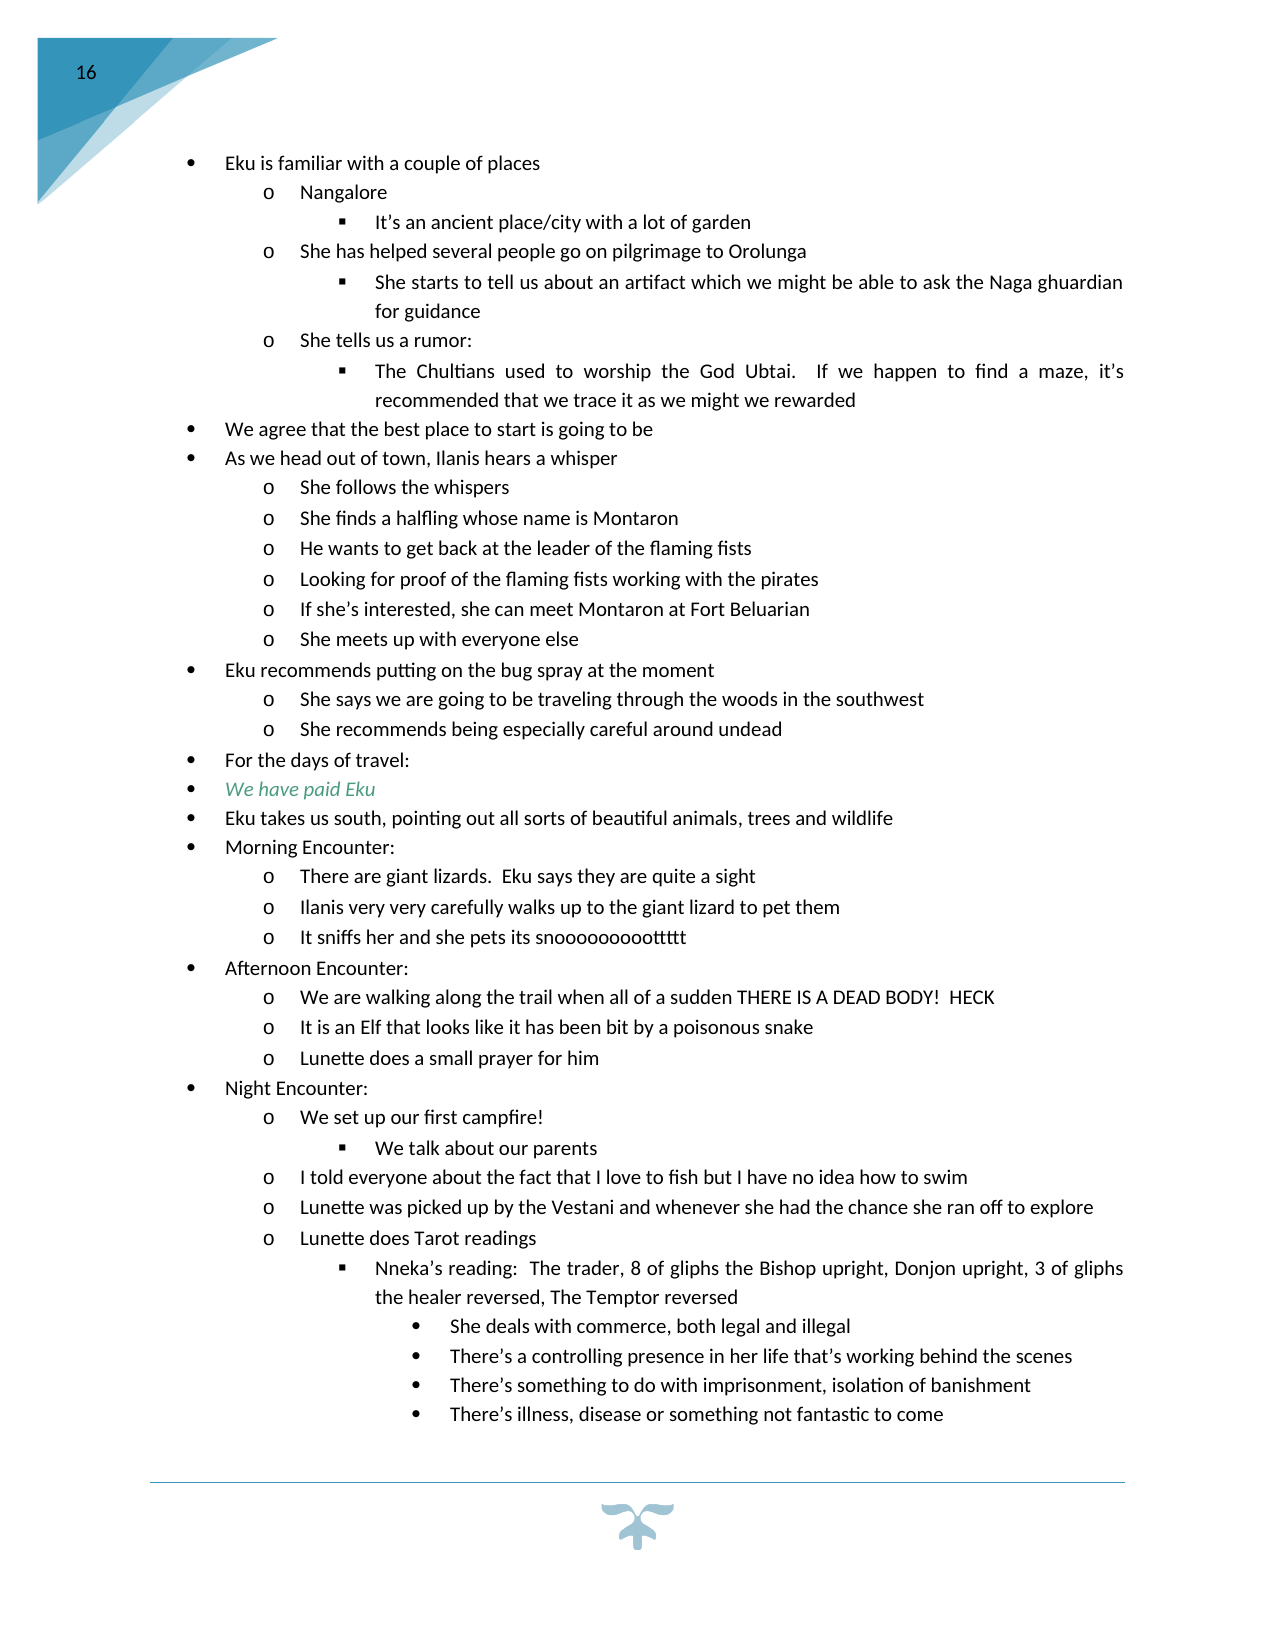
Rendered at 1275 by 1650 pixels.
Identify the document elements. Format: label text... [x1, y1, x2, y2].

list Eku takes us south, pointing out all sorts of beautiful animals, trees and wildlife [187, 805, 1125, 831]
list There’s a controlling presence in her life that’s working behind the scenes [412, 1343, 1125, 1368]
list There’s something to do with imprisonment, isolation of banishment [412, 1372, 1125, 1397]
list For the days of travel: [187, 747, 1125, 772]
list Eku recommends putting on the bug spray at the moment [187, 657, 1125, 682]
list She says we are going to be traveling through the woods in the southwest [262, 686, 1125, 713]
list She finds a halfling whose name is Montaron [262, 505, 1125, 531]
list If she’s interested, she can meet Montaron at Fort Beluarian [262, 596, 1125, 623]
list One of their names is Zagmira [601, 1504, 674, 1550]
list We have paid Eku [187, 776, 1125, 802]
list We agree that the best place to start is going to be [187, 416, 1125, 442]
list Lunette was picked up by the Vestani and whenever she had the chance she ran off to explore [262, 1194, 1125, 1221]
list There’s illness, disease or something not fantastic to come [412, 1401, 1125, 1427]
list It is an Elf that looks like it has been bit by a poisonous snake [262, 1014, 1125, 1041]
list Lunette does a small prayer for him [262, 1045, 1125, 1071]
list As we head out of town, Ilanis hears a whisper [187, 445, 1125, 471]
list She follows the whispers [262, 474, 1125, 501]
list Lunette does Tarot readings [262, 1225, 1125, 1251]
list He wants to get back at the leader of the flaming fists [262, 535, 1125, 562]
list I told everyone about the fact that I love to fish but I have no idea how to swim [262, 1164, 1125, 1191]
list Afternoon Encounter: [187, 955, 1125, 980]
list We talk about our parents [337, 1135, 1125, 1160]
list It sniffs her and she pets its snooooooooottttt [262, 924, 1125, 951]
list She meets up with everyone else [262, 627, 1125, 653]
list There are giant lizards. Eku says they are quite a sight [262, 864, 1125, 890]
list The Chultians used to worship the God Ubtai. If we happen to find a maze, it’s recommended that we trace it as we might we rewarded [337, 358, 1125, 412]
picture [37, 37, 279, 206]
list She starts to tell us about an artifact which we might be able to ask the Naga ghuardian for guidance [337, 269, 1125, 324]
list Eku is familiar with a couple of places [187, 150, 1125, 175]
list Looking for proof of the flaming fists working with the pirates [262, 566, 1125, 592]
list Nneka’s reading: The trader, 8 of gliphs the Bishop upright, Donjon upright, 3 of gliphs the healer reversed, The Temptor reversed [337, 1255, 1125, 1310]
list Night Encounter: [187, 1075, 1125, 1101]
list Morning Encounter: [187, 834, 1125, 860]
list We set up our first campfire! [262, 1104, 1125, 1131]
list We are walking along the trail when all of a sudden THERE IS A DEAD BODY! HECK [262, 984, 1125, 1011]
list Ilanis very very carefully walks up to the giant lizard to pet them [262, 894, 1125, 921]
list She recommends being especially careful around undead [262, 717, 1125, 743]
list She tells us a rumor: [262, 327, 1125, 354]
list She deals with commerce, both legal and illegal [412, 1314, 1125, 1339]
list It’s an ancient place/city with a lot of garden [337, 209, 1125, 235]
list She has helped several people go on pilgrimage to Orolunga [262, 239, 1125, 265]
list Nangalore [262, 179, 1125, 206]
